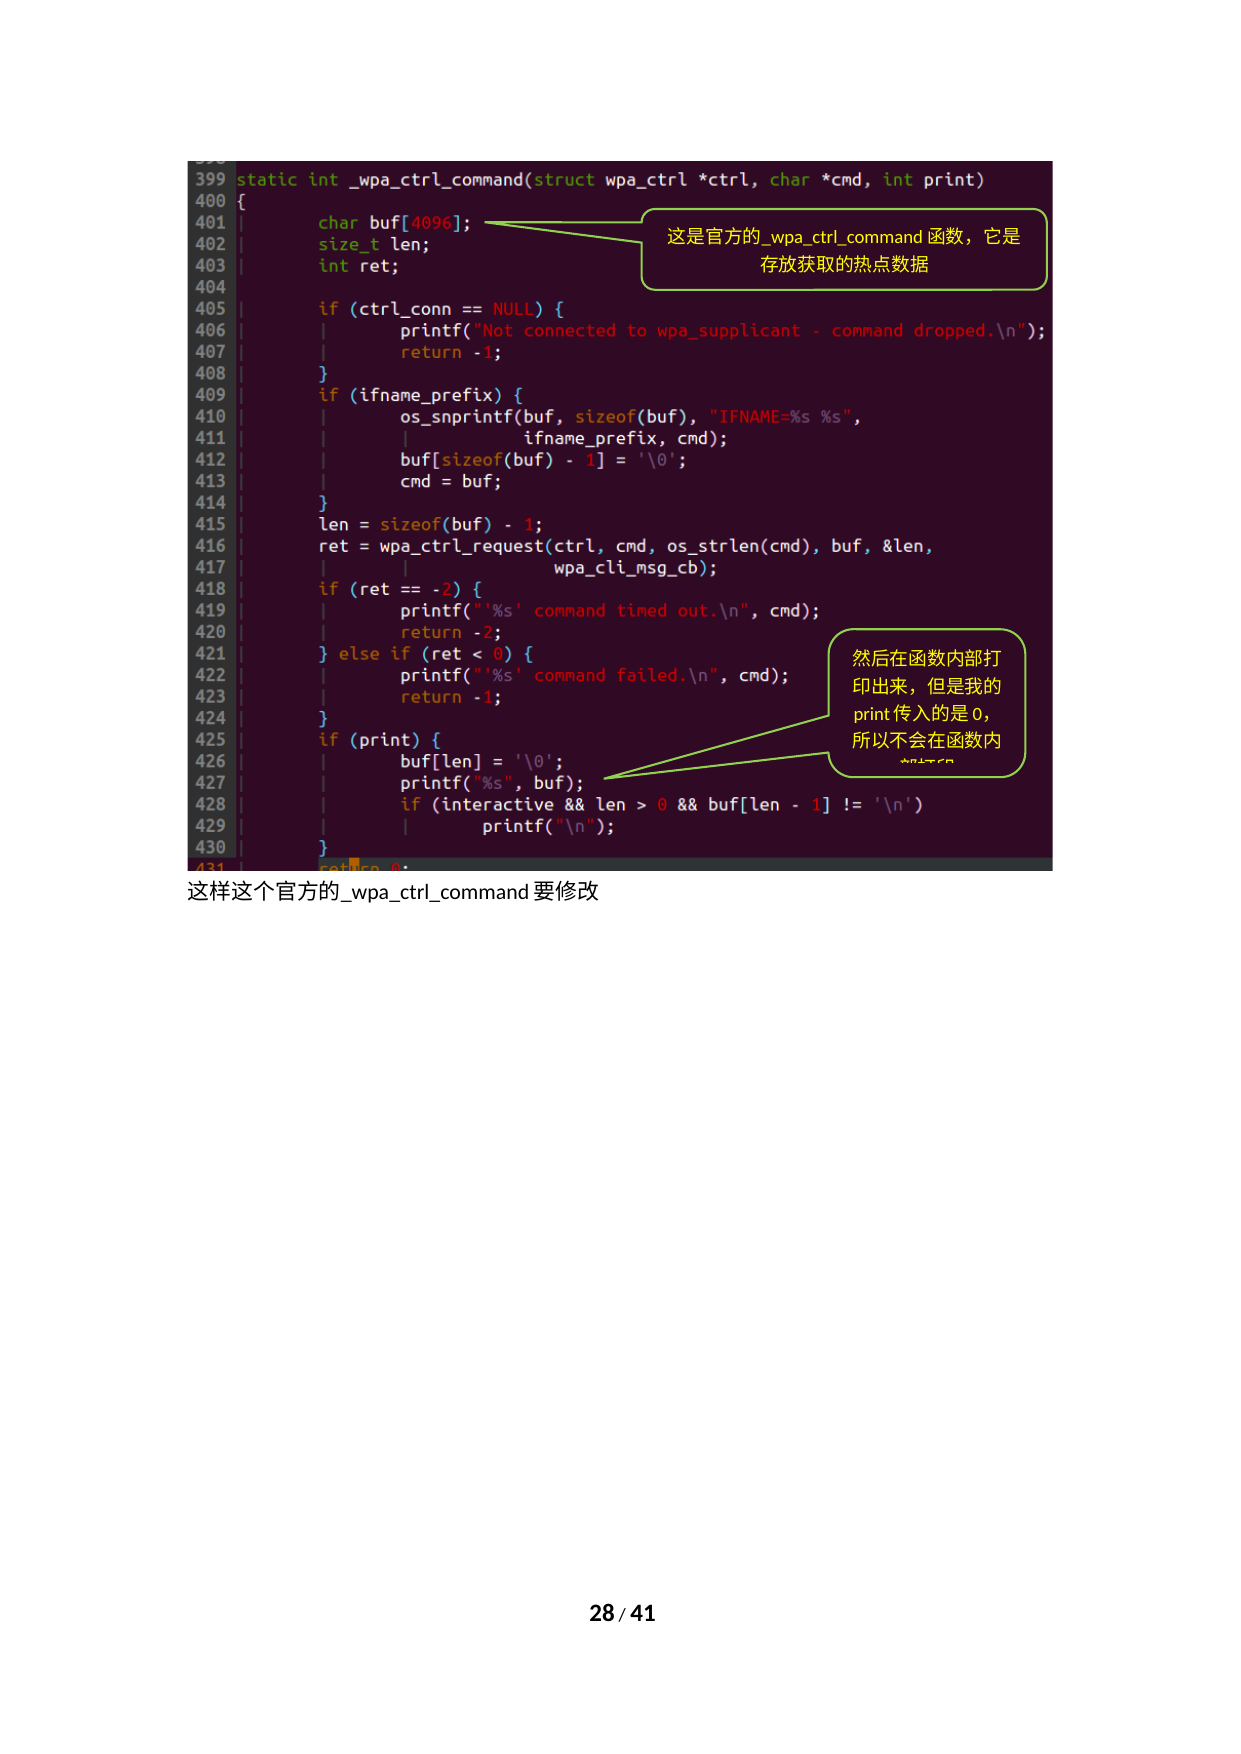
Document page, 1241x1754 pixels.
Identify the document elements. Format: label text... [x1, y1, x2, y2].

picture [187, 161, 1053, 871]
text 这样这个官方的_wpa_ctrl_command要修改 [187, 873, 1053, 906]
